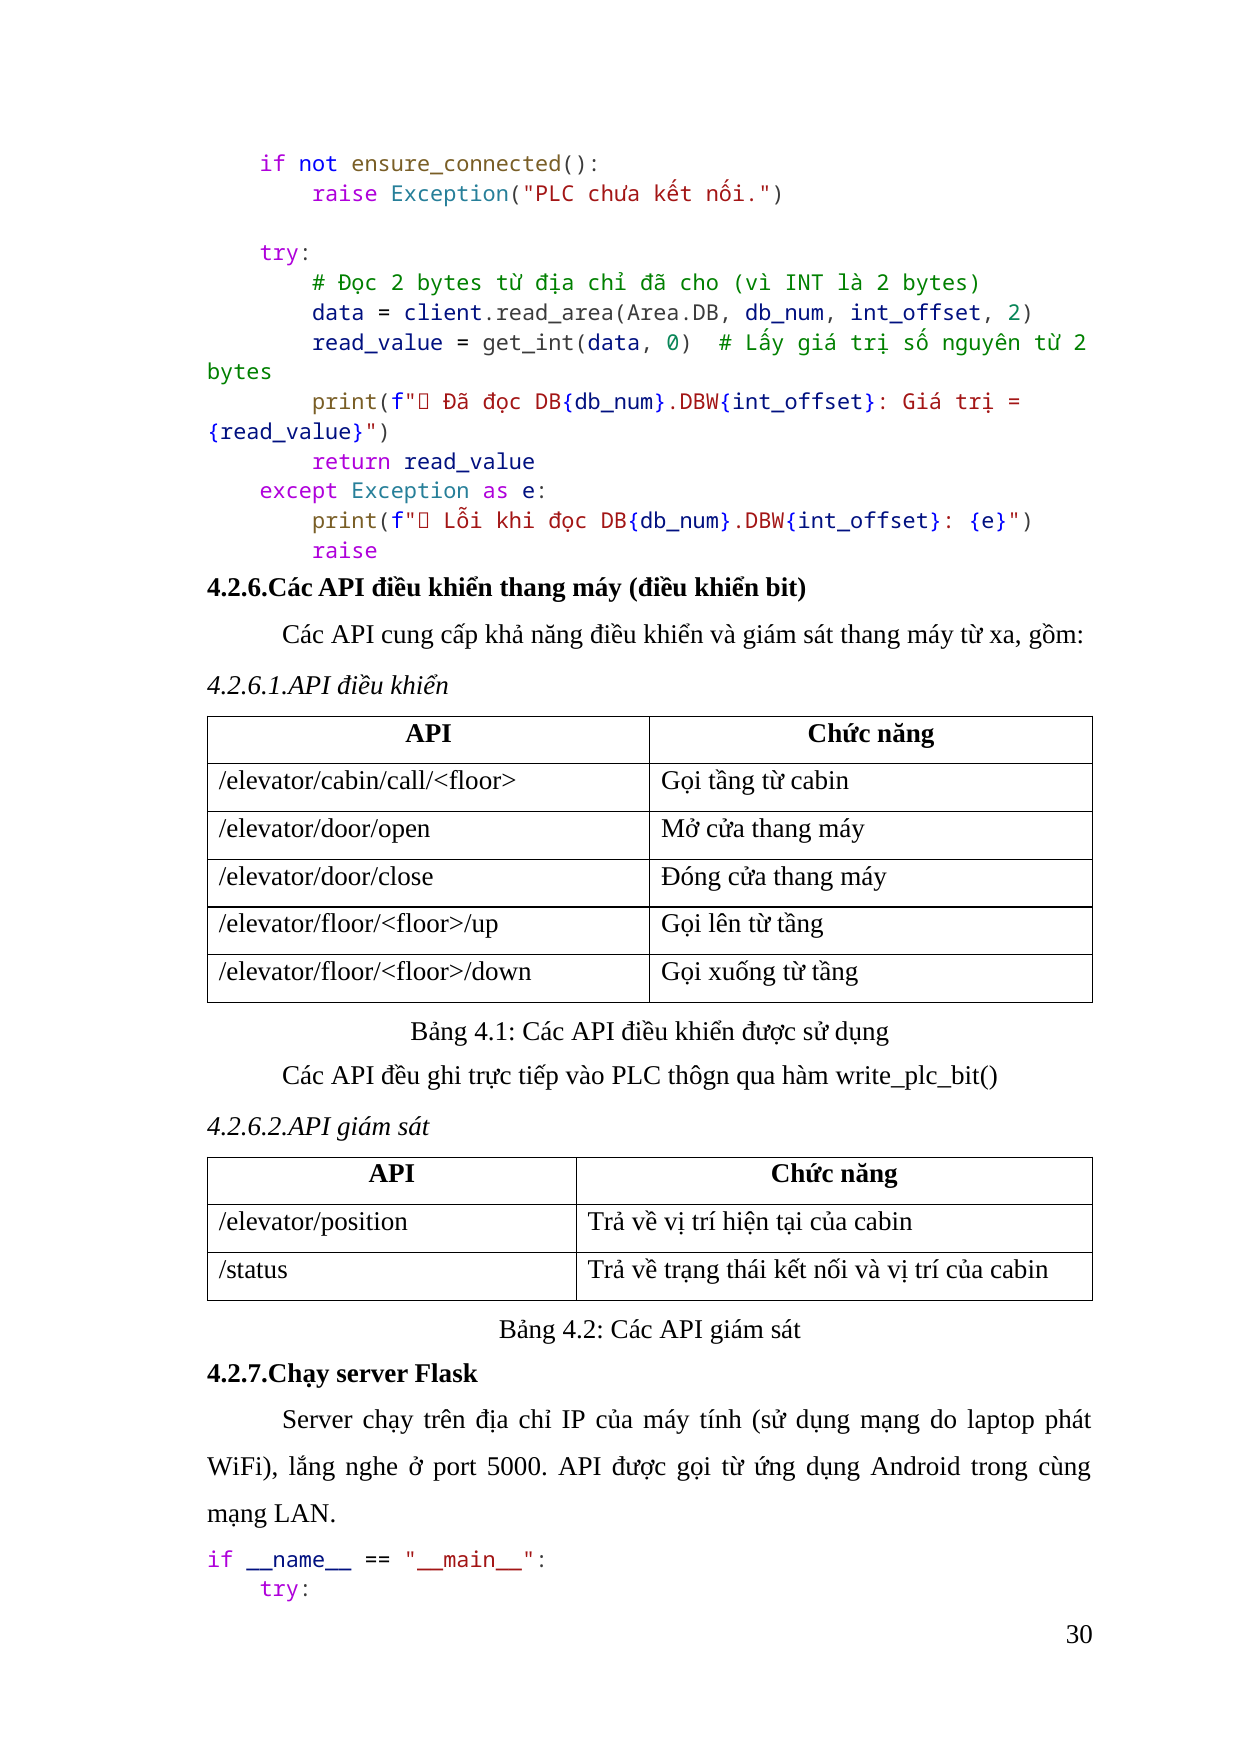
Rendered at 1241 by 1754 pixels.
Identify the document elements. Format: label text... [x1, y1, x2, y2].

table_header API [208, 1158, 576, 1204]
table_cell /status [208, 1253, 576, 1300]
table_header Chức năng [650, 717, 1092, 763]
text Bảng 4.1: Các API điều khiển được sử dụng [207, 1015, 1092, 1047]
table_cell /elevator/floor/<floor>/down [208, 955, 649, 1002]
text Server chạy trên địa chỉ IP của máy tính (sử dụng mạng do laptop phát WiFi), lắng nghe ở port 5000. API được gọi từ ứng dụng Android trong cùng mạng LAN. [207, 1403, 1092, 1528]
text if __name__ == "__main__": [207, 1543, 1092, 1573]
text Các API cung cấp khả năng điều khiển và giám sát thang máy từ xa, gồm: [207, 618, 1092, 649]
text Các API đều ghi trực tiếp vào PLC thôgn qua hàm write_plc_bit() [207, 1059, 1092, 1090]
table_header API [208, 717, 649, 763]
text raise Exception("PLC chưa kết nối.") [207, 177, 1092, 207]
text if not ensure_connected(): [207, 148, 1092, 177]
subtitle 4.2.7.Chạy server Flask [207, 1357, 1092, 1388]
subtitle 4.2.6.2.API giám sát [207, 1110, 1092, 1141]
table_cell /elevator/door/open [208, 812, 649, 859]
table_cell Gọi xuống từ tầng [650, 955, 1092, 1002]
text Bảng 4.2: Các API giám sát [207, 1313, 1092, 1344]
table_cell Trả về vị trí hiện tại của cabin [577, 1205, 1092, 1252]
table_cell Mở cửa thang máy [650, 812, 1092, 859]
text try: [207, 1573, 1092, 1603]
text print(f"❌ Lỗi khi đọc DB{db_num}.DBW{int_offset}: {e}") [207, 505, 1092, 535]
text return read_value [207, 446, 1092, 475]
subtitle 4.2.6.Các API điều khiển thang máy (điều khiển bit) [207, 571, 1092, 603]
table_header Chức năng [577, 1158, 1092, 1204]
table_cell /elevator/position [208, 1205, 576, 1252]
table_cell Gọi tầng từ cabin [650, 764, 1092, 811]
text raise [207, 535, 1092, 565]
text try: [207, 237, 1092, 267]
text except Exception as e: [207, 475, 1092, 505]
subtitle 4.2.6.1.API điều khiển [207, 669, 1092, 700]
text # Đọc 2 bytes từ địa chỉ đã cho (vì INT là 2 bytes) [207, 267, 1092, 297]
table_cell /elevator/cabin/call/<floor> [208, 764, 649, 811]
table_cell /elevator/door/close [208, 860, 649, 906]
text print(f"✅ Đã đọc DB{db_num}.DBW{int_offset}: Giá trị = {read_value}") [207, 386, 1092, 446]
text read_value = get_int(data, 0) # Lấy giá trị số nguyên từ 2 bytes [207, 326, 1092, 386]
table_cell /elevator/floor/<floor>/up [208, 908, 649, 954]
table_cell Trả về trạng thái kết nối và vị trí của cabin [577, 1253, 1092, 1300]
table_cell Gọi lên từ tầng [650, 908, 1092, 954]
table_cell Đóng cửa thang máy [650, 860, 1092, 906]
text data = client.read_area(Area.DB, db_num, int_offset, 2) [207, 297, 1092, 326]
